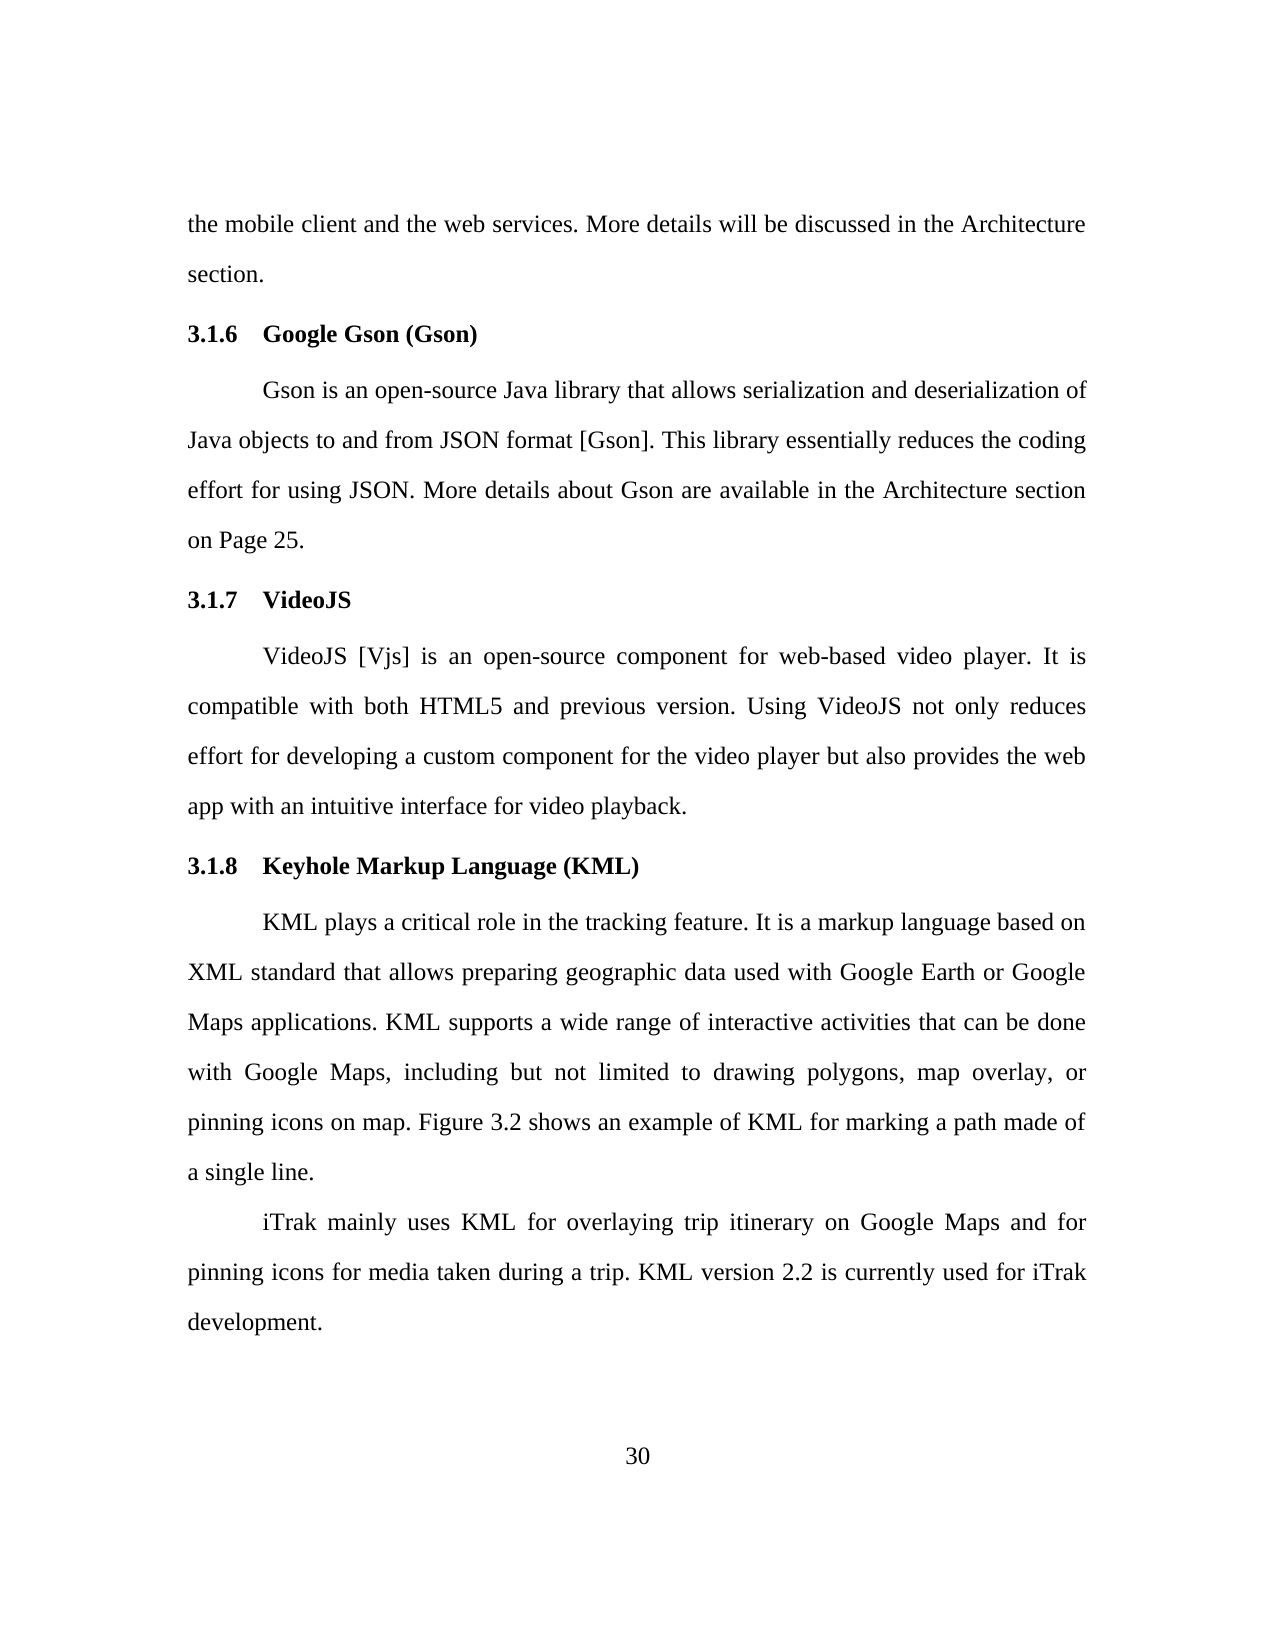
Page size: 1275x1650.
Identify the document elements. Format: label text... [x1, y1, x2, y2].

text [187, 187, 1087, 287]
text VideoJS [Vjs] is an open-source component for web-based video player. It is compatible with both HTML5 and previous version. Using VideoJS not only reduces effort for developing a custom component for the video player but also provides the web app with an intuitive interface for video playback. [187, 620, 1087, 820]
text KML plays a critical role in the tracking feature. It is a markup language based on XML standard that allows preparing geographic data used with Google Earth or Google Maps applications. KML supports a wide range of interactive activities that can be done with Google Maps, including but not limited to drawing polygons, map overlay, or pinning icons on map. Figure 3.2 shows an example of KML for marking a path made of a single line. [187, 886, 1087, 1186]
subtitle 3.1.6 Google Gson (Gson) [187, 319, 1087, 347]
text iTrak mainly uses KML for overlaying trip itinerary on Google Maps and for pinning icons for media taken during a trip. KML version 2.2 is currently used for iTrak development. [187, 1186, 1087, 1336]
text Gson is an open-source Java library that allows serialization and deserialization of Java objects to and from JSON format [Gson]. This library essentially reduces the coding effort for using JSON. More details about Gson are available in the Architecture section on Page 25. [187, 354, 1087, 554]
subtitle 3.1.7 VideoJS [187, 585, 1087, 614]
subtitle 3.1.8 Keyhole Markup Language (KML) [187, 851, 1087, 880]
